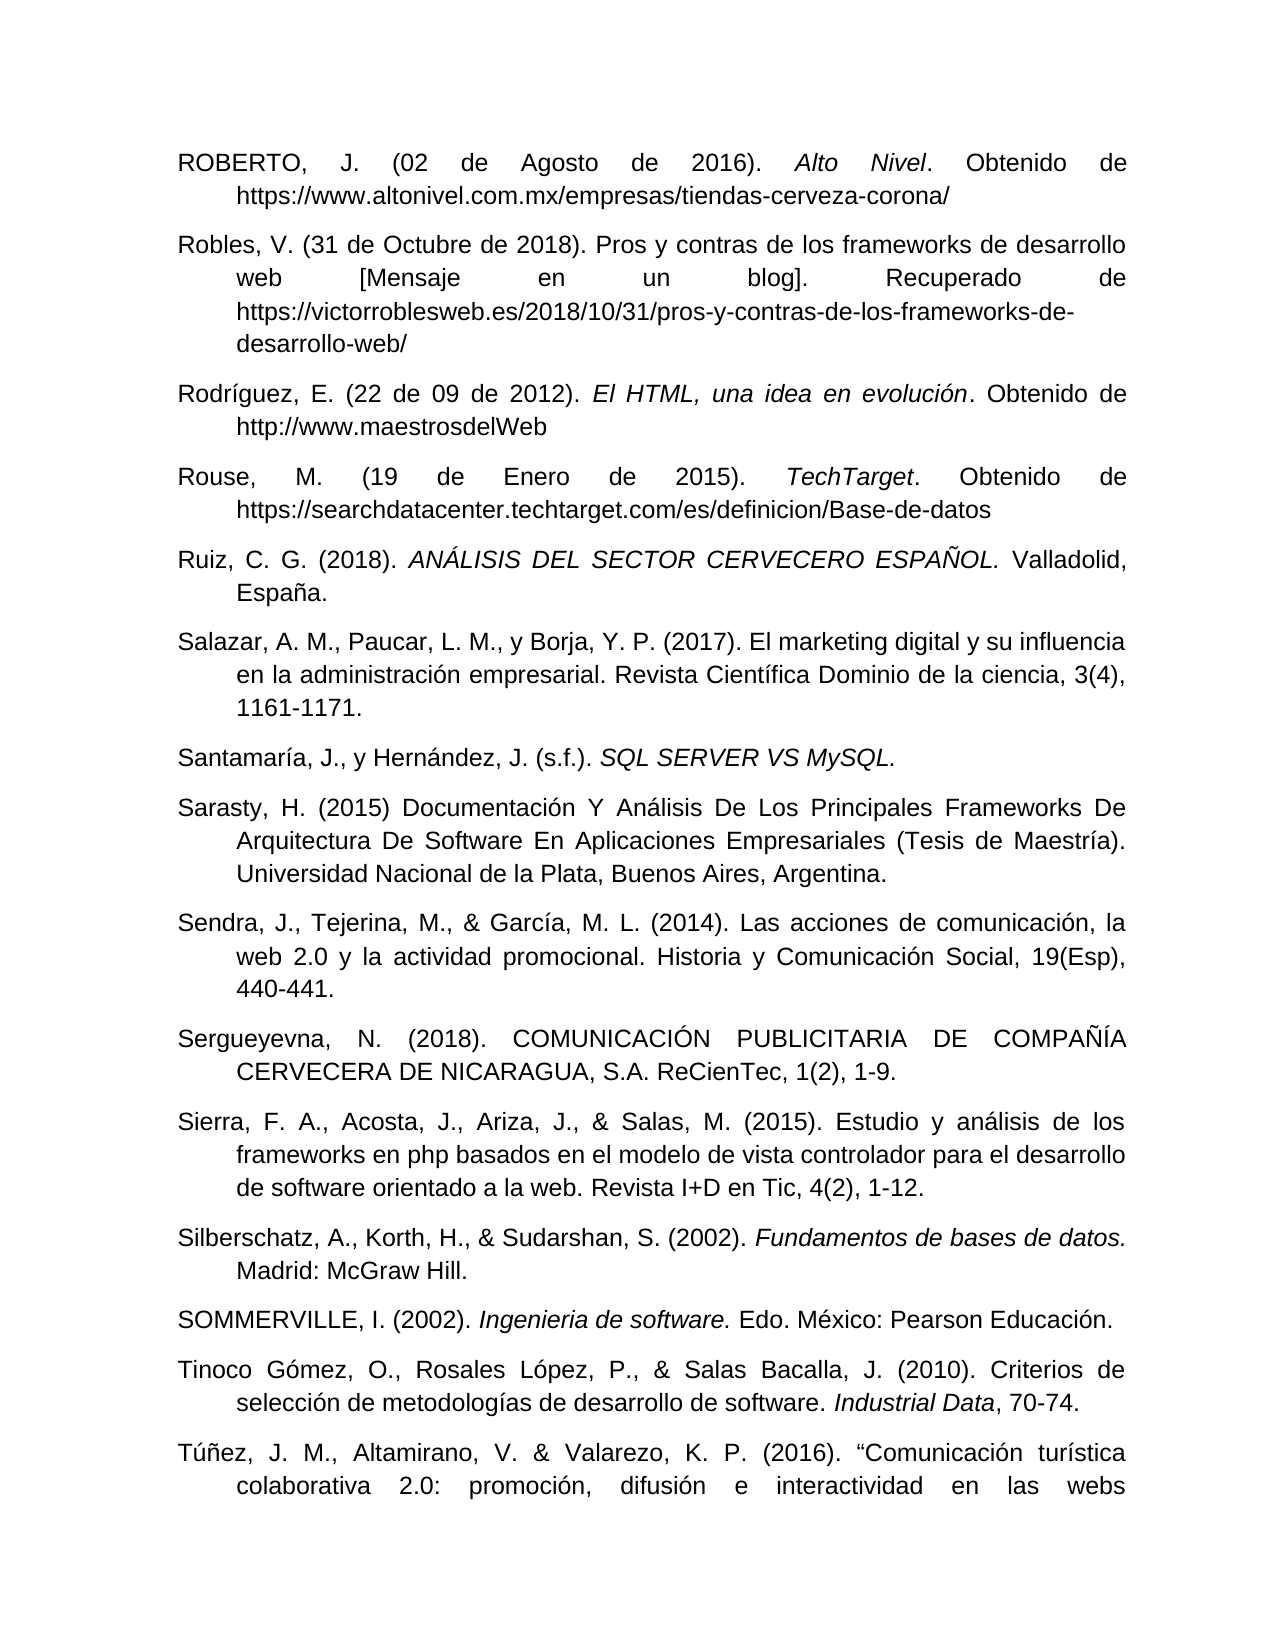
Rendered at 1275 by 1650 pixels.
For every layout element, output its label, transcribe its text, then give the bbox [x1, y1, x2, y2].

text Ruiz, C. G. (2018). ANÁLISIS DEL SECTOR CERVECERO ESPAÑOL. Valladolid, España. [177, 544, 1127, 606]
text Sierra, F. A., Acosta, J., Ariza, J., & Salas, M. (2015). Estudio y análisis de los frameworks en php basados en el modelo de vista controlador para el desarrollo de software orientado a la web. Revista I+D en Tic, 4(2), 1-12. [177, 1107, 1127, 1202]
text Sarasty, H. (2015) Documentación Y Análisis De Los Principales Frameworks De Arquitectura De Software En Aplicaciones Empresariales (Tesis de Maestría). Universidad Nacional de la Plata, Buenos Aires, Argentina. [177, 793, 1127, 887]
text Rouse, M. (19 de Enero de 2015). TechTarget. Obtenido de https://searchdatacenter.techtarget.com/es/definicion/Base-de-datos [177, 462, 1127, 524]
text SOMMERVILLE, I. (2002). Ingenieria de software. Edo. México: Pearson Educación. [177, 1305, 1127, 1334]
text Robles, V. (31 de Octubre de 2018). Pros y contras de los frameworks de desarrollo web [Mensaje en un blog]. Recuperado de https://victorroblesweb.es/2018/10/31/pros-y-contras-de-los-frameworks-de-desarrollo-web/ [177, 230, 1127, 358]
text Sergueyevna, N. (2018). COMUNICACIÓN PUBLICITARIA DE COMPAÑÍA CERVECERA DE NICARAGUA, S.A. ReCienTec, 1(2), 1-9. [177, 1024, 1127, 1086]
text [177, 1438, 1127, 1499]
text Rodríguez, E. (22 de 09 de 2012). El HTML, una idea en evolución. Obtenido de http://www.maestrosdelWeb [177, 379, 1127, 441]
text Silberschatz, A., Korth, H., & Sudarshan, S. (2002). Fundamentos de bases de datos. Madrid: McGraw Hill. [177, 1223, 1127, 1284]
text Tinoco Gómez, O., Rosales López, P., & Salas Bacalla, J. (2010). Criterios de selección de metodologías de desarrollo de software. Industrial Data, 70-74. [177, 1355, 1127, 1417]
text Sendra, J., Tejerina, M., & García, M. L. (2014). Las acciones de comunicación, la web 2.0 y la actividad promocional. Historia y Comunicación Social, 19(Esp), 440-441. [177, 908, 1127, 1003]
text Santamaría, J., y Hernández, J. (s.f.). SQL SERVER VS MySQL. [177, 743, 1127, 772]
text ROBERTO, J. (02 de Agosto de 2016). Alto Nivel. Obtenido de https://www.altonivel.com.mx/empresas/tiendas-cerveza-corona/ [177, 148, 1127, 209]
text Salazar, A. M., Paucar, L. M., y Borja, Y. P. (2017). El marketing digital y su influencia en la administración empresarial. Revista Científica Dominio de la ciencia, 3(4), 1161-1171. [177, 627, 1127, 722]
